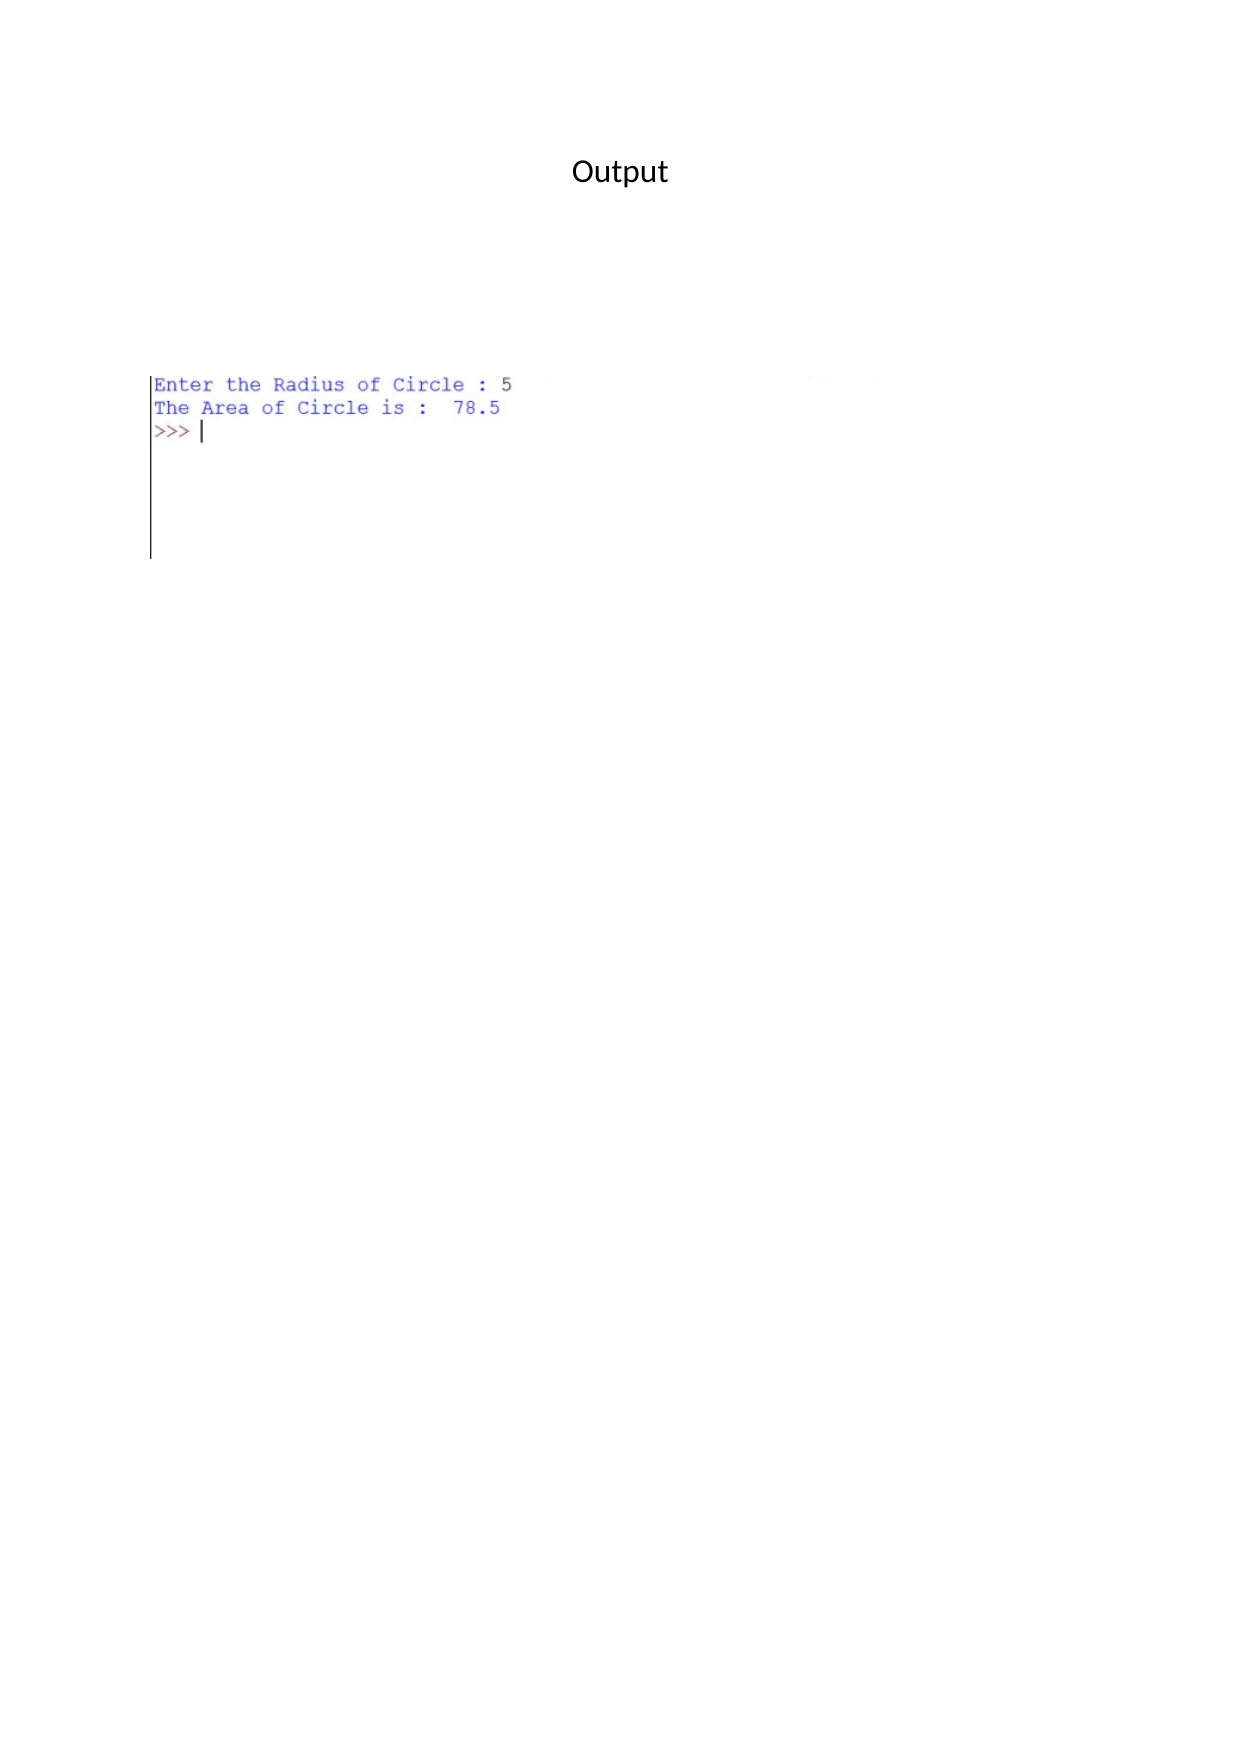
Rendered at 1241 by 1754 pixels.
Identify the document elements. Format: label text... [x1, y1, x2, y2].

picture [150, 376, 1102, 559]
text Output [150, 150, 1090, 191]
